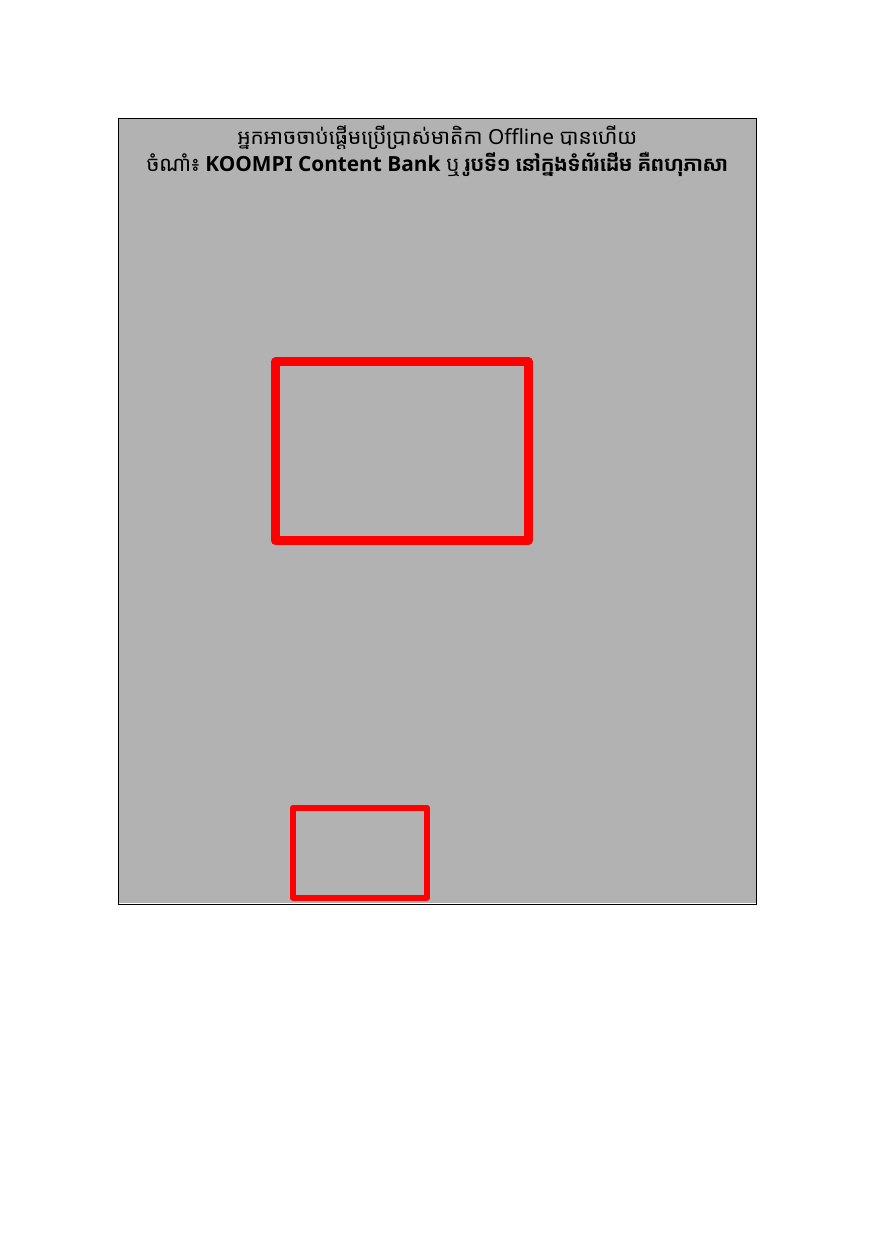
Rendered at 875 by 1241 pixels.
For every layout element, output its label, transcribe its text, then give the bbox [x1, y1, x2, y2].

table_header អ្នកអាចចាប់ផ្តើមប្រើប្រាស់មាតិកា Offline បានហើយ ចំណាំ៖ KOOMPI Content Bank ឬ រូបទី១ នៅក្នងទំព័រដើម គឺពហុភាសា [119, 119, 756, 903]
